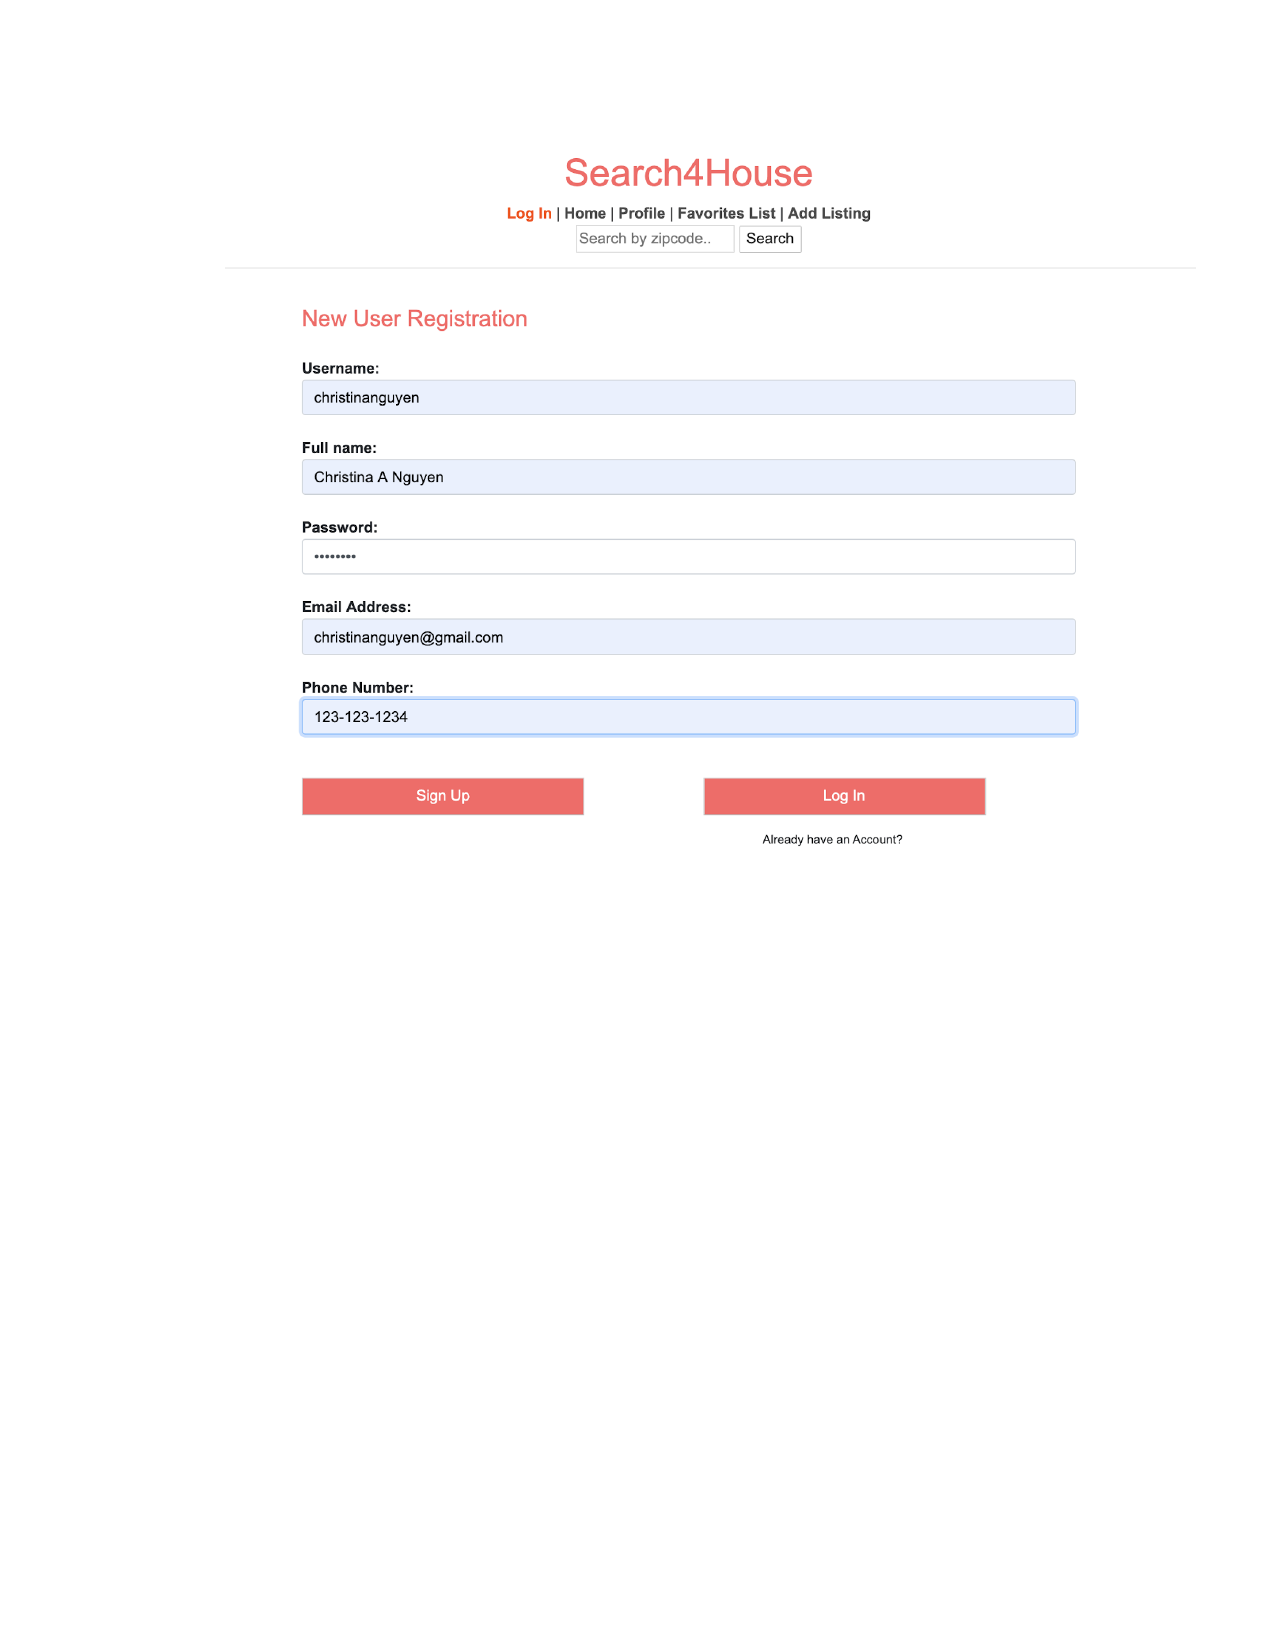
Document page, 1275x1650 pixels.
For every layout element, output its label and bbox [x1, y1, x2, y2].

picture [225, 151, 1196, 881]
